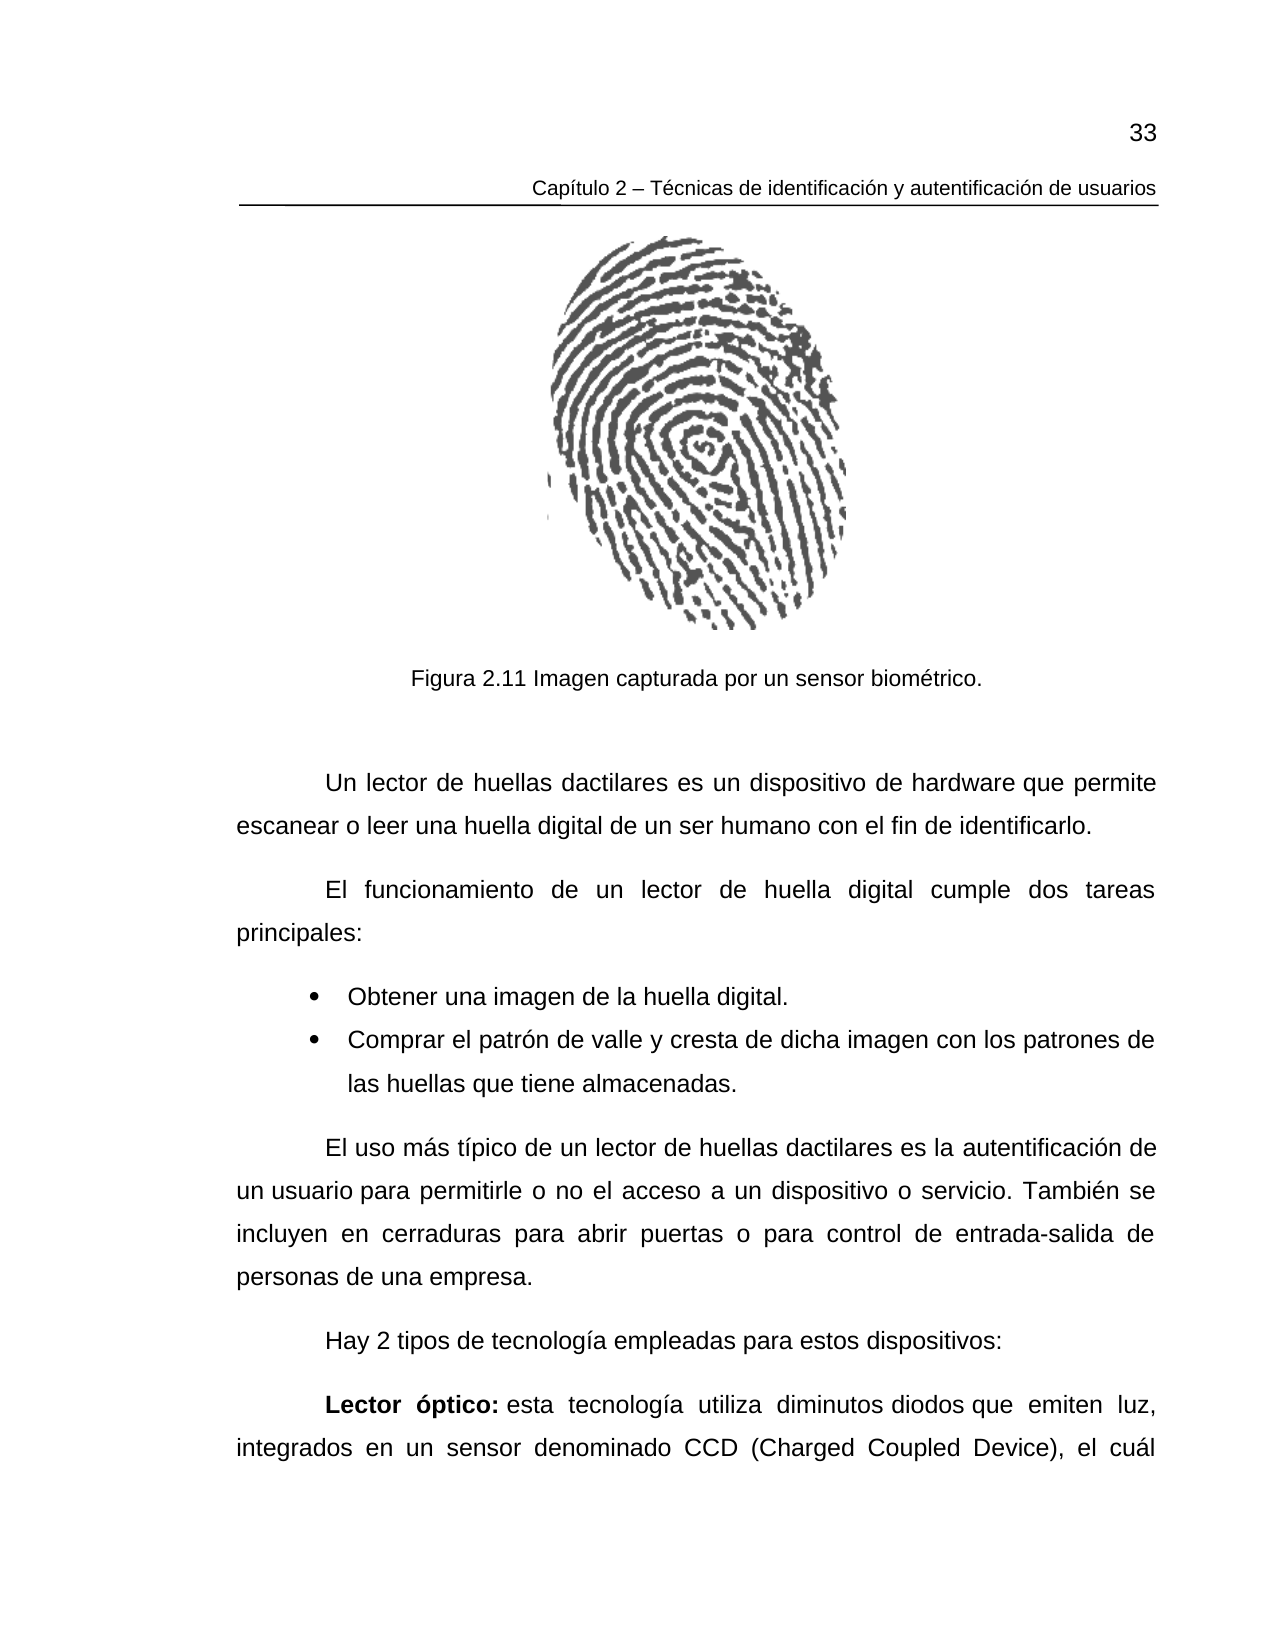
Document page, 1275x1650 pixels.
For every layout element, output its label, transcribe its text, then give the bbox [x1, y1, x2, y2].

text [236, 1390, 1157, 1462]
list Comprar el patrón de valle y cresta de dicha imagen con los patrones de las huellas que tiene almacenadas. [310, 1025, 1157, 1097]
text Hay 2 tipos de tecnología empleadas para estos dispositivos: [236, 1326, 1157, 1355]
picture [547, 236, 846, 630]
list Obtener una imagen de la huella digital. [310, 982, 1157, 1011]
text El uso más típico de un lector de huellas dactilares es la autentificación de un usuario para permitirle o no el acceso a un dispositivo o servicio. También se incluyen en cerraduras para abrir puertas o para control de entrada-salida de personas de una empresa. [236, 1133, 1157, 1291]
text Un lector de huellas dactilares es un dispositivo de hardware que permite escanear o leer una huella digital de un ser humano con el fin de identificarlo. [236, 768, 1157, 840]
text El funcionamiento de un lector de huella digital cumple dos tareas principales: [236, 875, 1157, 947]
